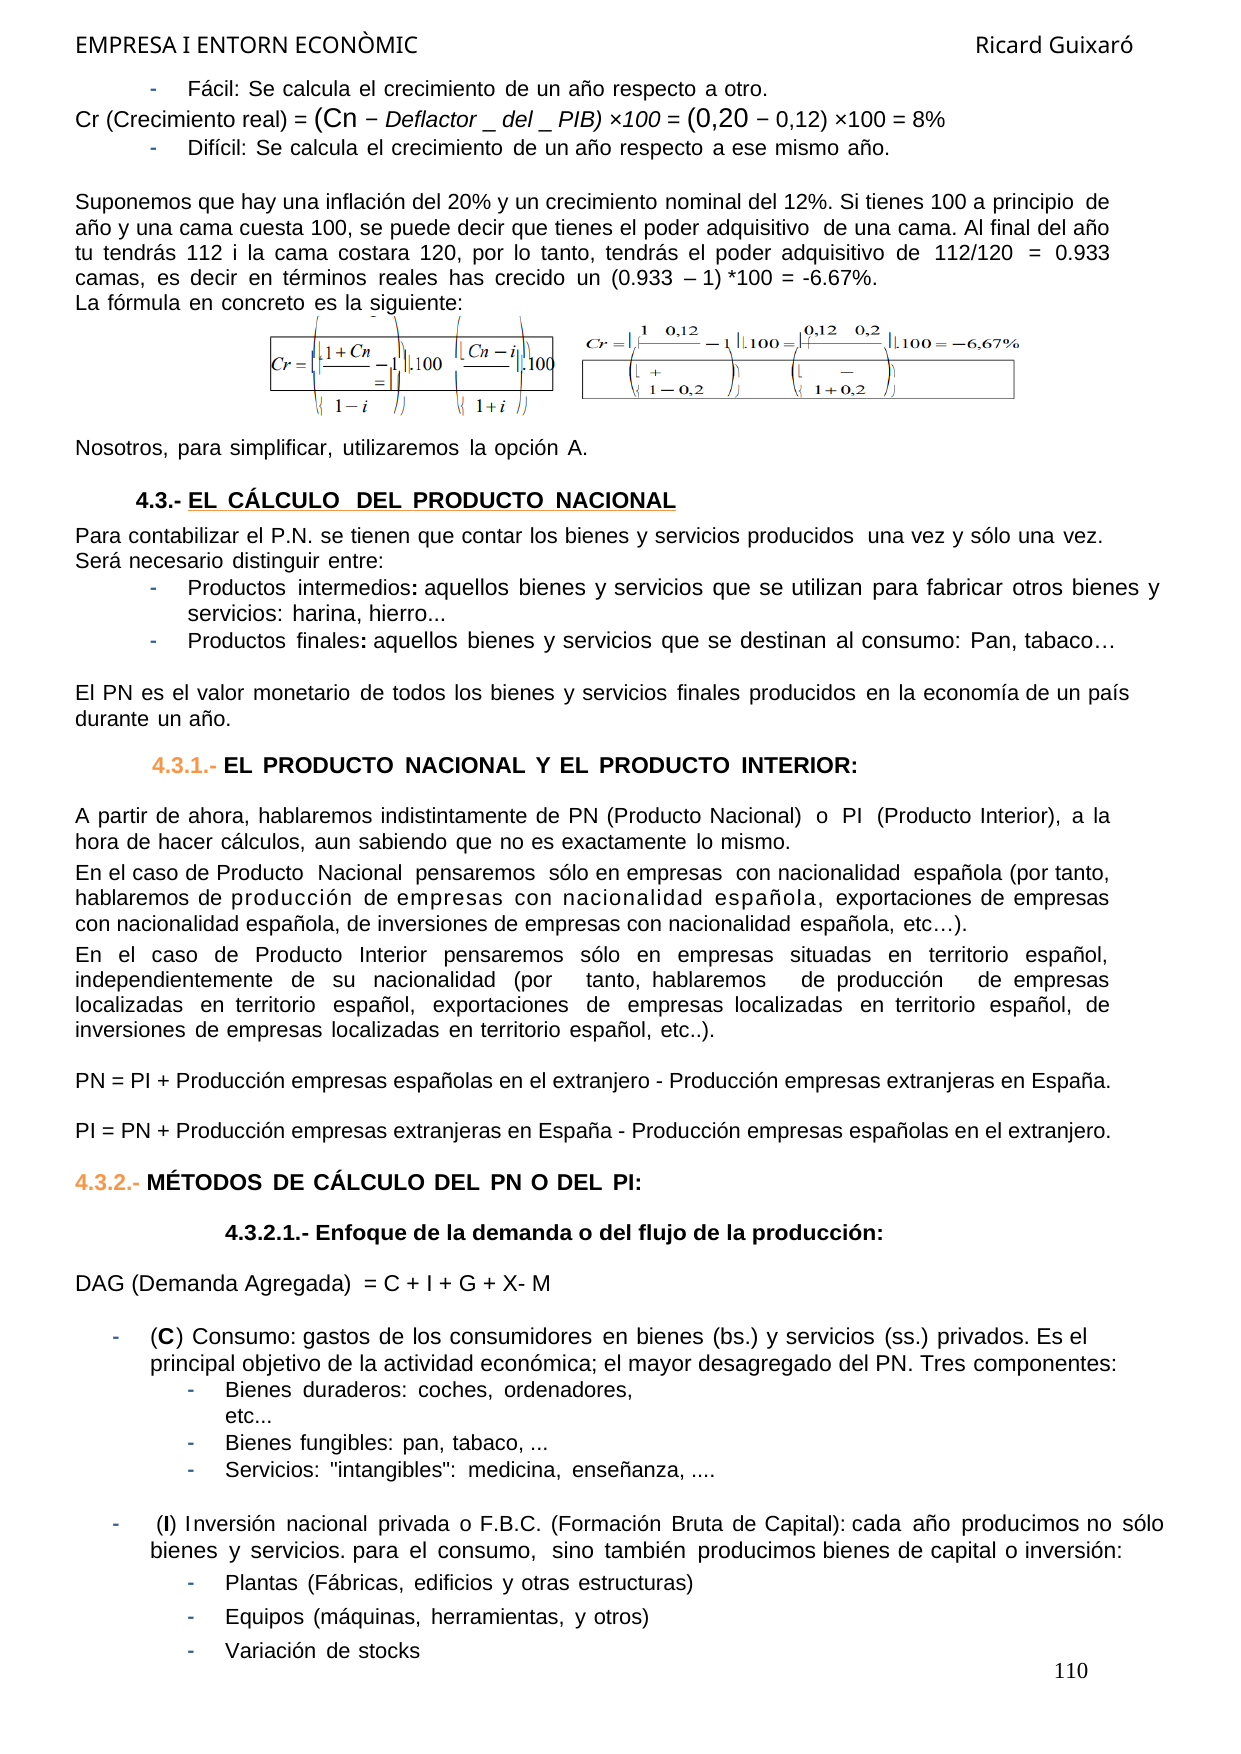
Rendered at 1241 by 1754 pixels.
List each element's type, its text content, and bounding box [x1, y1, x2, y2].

text Suponemos que hay una inflación del 20% y un crecimiento nominal del 12%. Si tienes 100 a principio de año y una cama cuesta 100, se puede decir que tienes el poder adquisitivo de una cama. Al final del año tu tendrás 112 i la cama costara 120, por lo tanto, tendrás el poder adquisitivo de 112/120 = 0.933 camas, es decir en términos reales has crecido un (0.933 – 1) *100 = -6.67%. [75, 189, 1110, 290]
text La fórmula en concreto es la siguiente: [75, 290, 1165, 315]
list Productos intermedios: aquellos bienes y servicios que se utilizan para fabricar otros bienes y servicios: harina, hierro... [150, 573, 1165, 627]
text Nosotros, para simplificar, utilizaremos la opción A. [75, 435, 1165, 461]
list (C) Consumo: gastos de los consumidores en bienes (bs.) y servicios (ss.) privados. Es el principal objetivo de la actividad económica; el mayor desagregado del PN. Tres componentes: [112, 1323, 1165, 1376]
text A partir de ahora, hablaremos indistintamente de PN (Producto Nacional) o PI (Producto Interior), a la hora de hacer cálculos, aun sabiendo que no es exactamente lo mismo. [75, 803, 1110, 854]
list Bienes fungibles: pan, tabaco, ... [187, 1429, 633, 1456]
subtitle 4.3.2.1.- Enfoque de la demanda o del flujo de la producción: [152, 1220, 1165, 1245]
subtitle 4.3.2.- MÉTODOS DE CÁLCULO DEL PN O DEL PI: [75, 1168, 1165, 1195]
text El PN es el valor monetario de todos los bienes y servicios finales producidos en la economía de un país durante un año. [75, 679, 1165, 731]
text PN = PI + Producción empresas españolas en el extranjero - Producción empresas extranjeras en España. [75, 1068, 1165, 1093]
list Productos finales: aquellos bienes y servicios que se destinan al consumo: Pan, tabaco… [150, 627, 1165, 654]
list Bienes duraderos: coches, ordenadores, etc... [187, 1377, 633, 1428]
subtitle 4.3.- EL CÁLCULO DEL PRODUCTO NACIONAL [136, 487, 1165, 513]
text En el caso de Producto Interior pensaremos sólo en empresas situadas en territorio español, independientemente de su nacionalidad (por tanto, hablaremos de producción de empresas localizadas en territorio español, exportaciones de empresas localizadas en territorio español, de inversiones de empresas localizadas en territorio español, etc..). [75, 942, 1110, 1042]
picture [578, 315, 1019, 410]
list Equipos (máquinas, herramientas, y otros) [187, 1603, 1165, 1630]
picture [253, 316, 569, 417]
text PI = PN + Producción empresas extranjeras en España - Producción empresas españolas en el extranjero. [75, 1118, 1165, 1143]
text Para contabilizar el P.N. se tienen que contar los bienes y servicios producidos una vez y sólo una vez. Será necesario distinguir entre: [75, 523, 1103, 573]
list Variación de stocks [187, 1638, 1165, 1664]
list Servicios: "intangibles": medicina, enseñanza, .... [187, 1456, 1165, 1483]
list Fácil: Se calcula el crecimiento de un año respecto a otro. [150, 75, 1165, 102]
text En el caso de Producto Nacional pensaremos sólo en empresas con nacionalidad española (por tanto, hablaremos de producción de empresas con nacionalidad española, exportaciones de empresas con nacionalidad española, de inversiones de empresas con nacionalidad española, etc…). [75, 860, 1110, 936]
text Cr (Crecimiento real) = (Cn − Deflactor _ del _ PIB) ×100 = (0,20 − 0,12) ×100 = 8% [75, 102, 1165, 134]
text DAG (Demanda Agregada) = C + I + G + X- M [75, 1270, 1165, 1296]
list Difícil: Se calcula el crecimiento de un año respecto a ese mismo año. [150, 134, 1165, 161]
list Plantas (Fábricas, edificios y otras estructuras) [187, 1569, 1165, 1596]
list (I) Inversión nacional privada o F.B.C. (Formación Bruta de Capital): cada año producimos no sólo bienes y servicios. para el consumo, sino también producimos bienes de capital o inversión: [112, 1510, 1165, 1563]
subtitle 4.3.1.- EL PRODUCTO NACIONAL Y EL PRODUCTO INTERIOR: [152, 752, 1165, 778]
